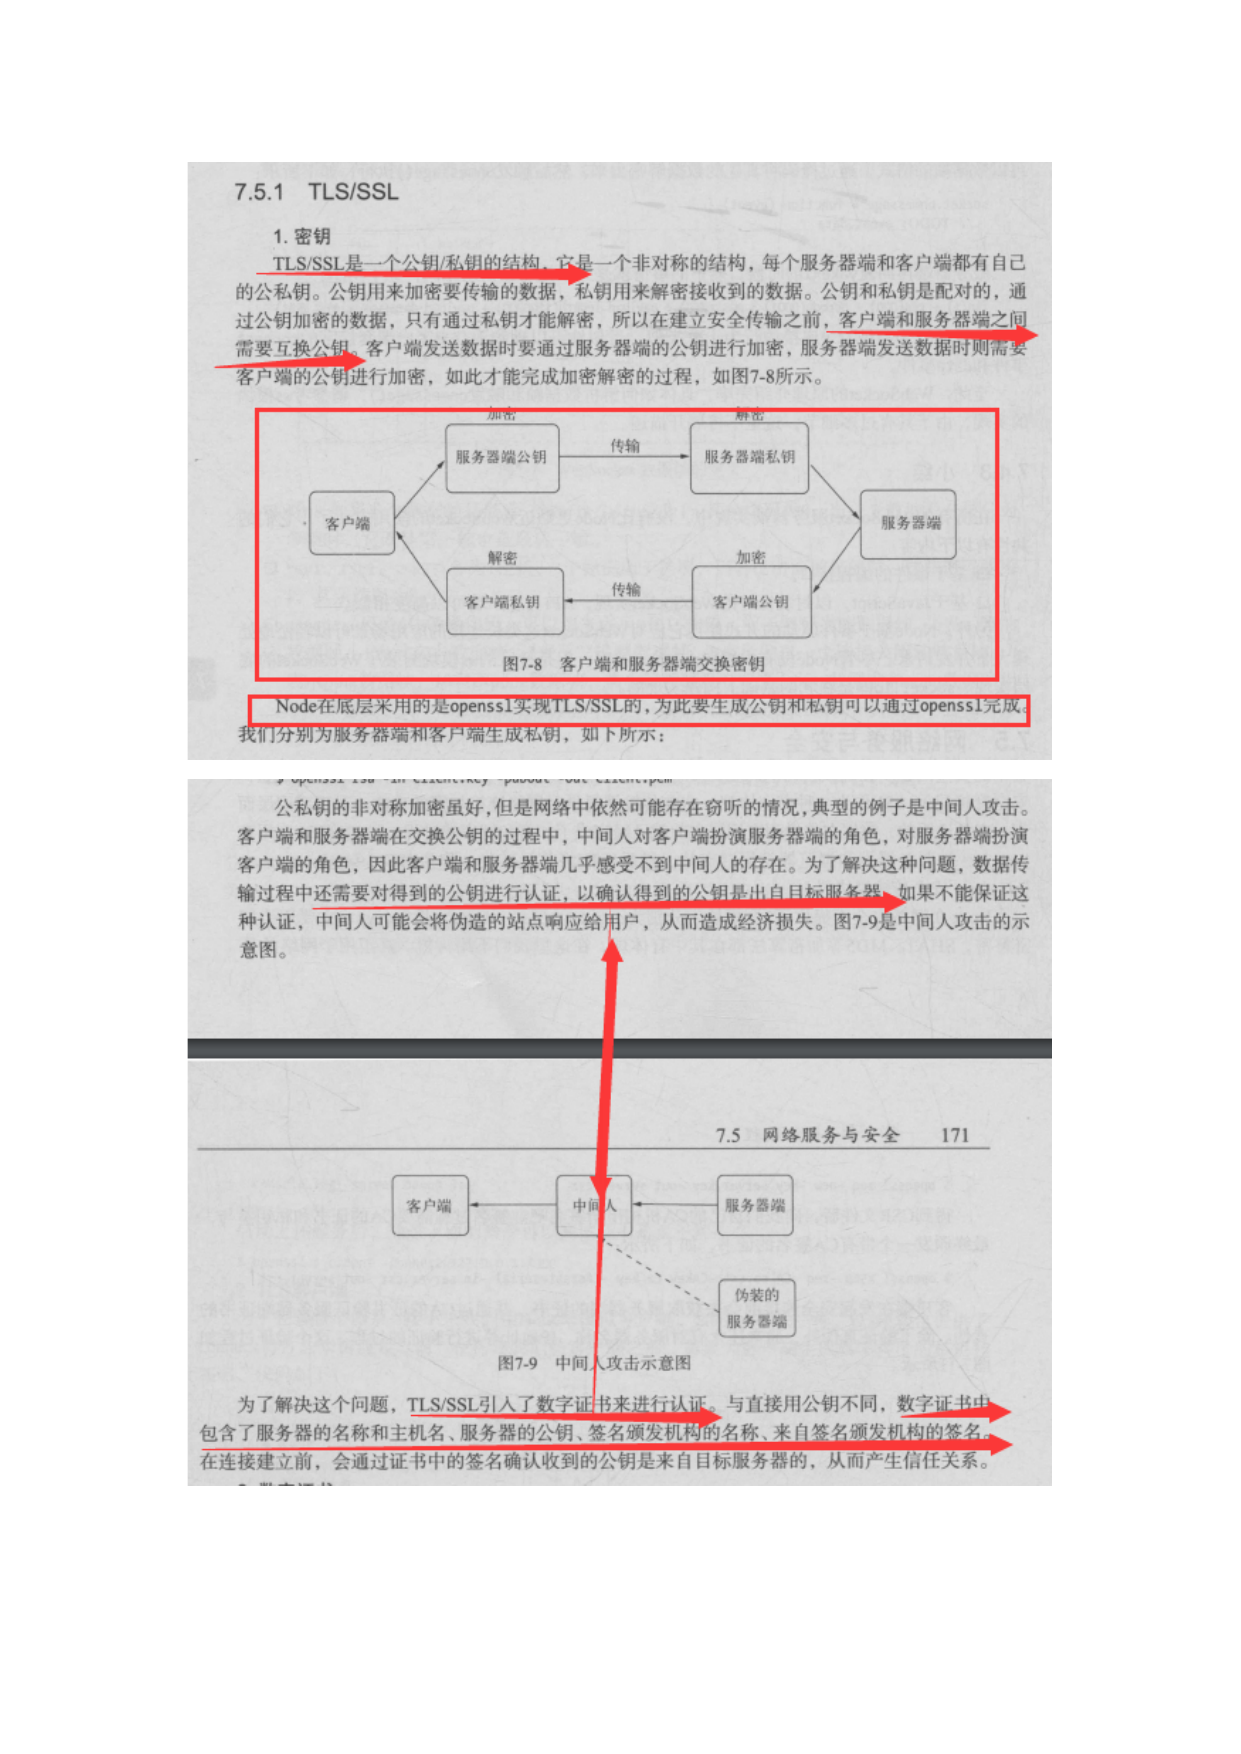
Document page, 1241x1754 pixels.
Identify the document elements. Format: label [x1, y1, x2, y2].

picture [187, 779, 1052, 1486]
picture [187, 162, 1052, 760]
